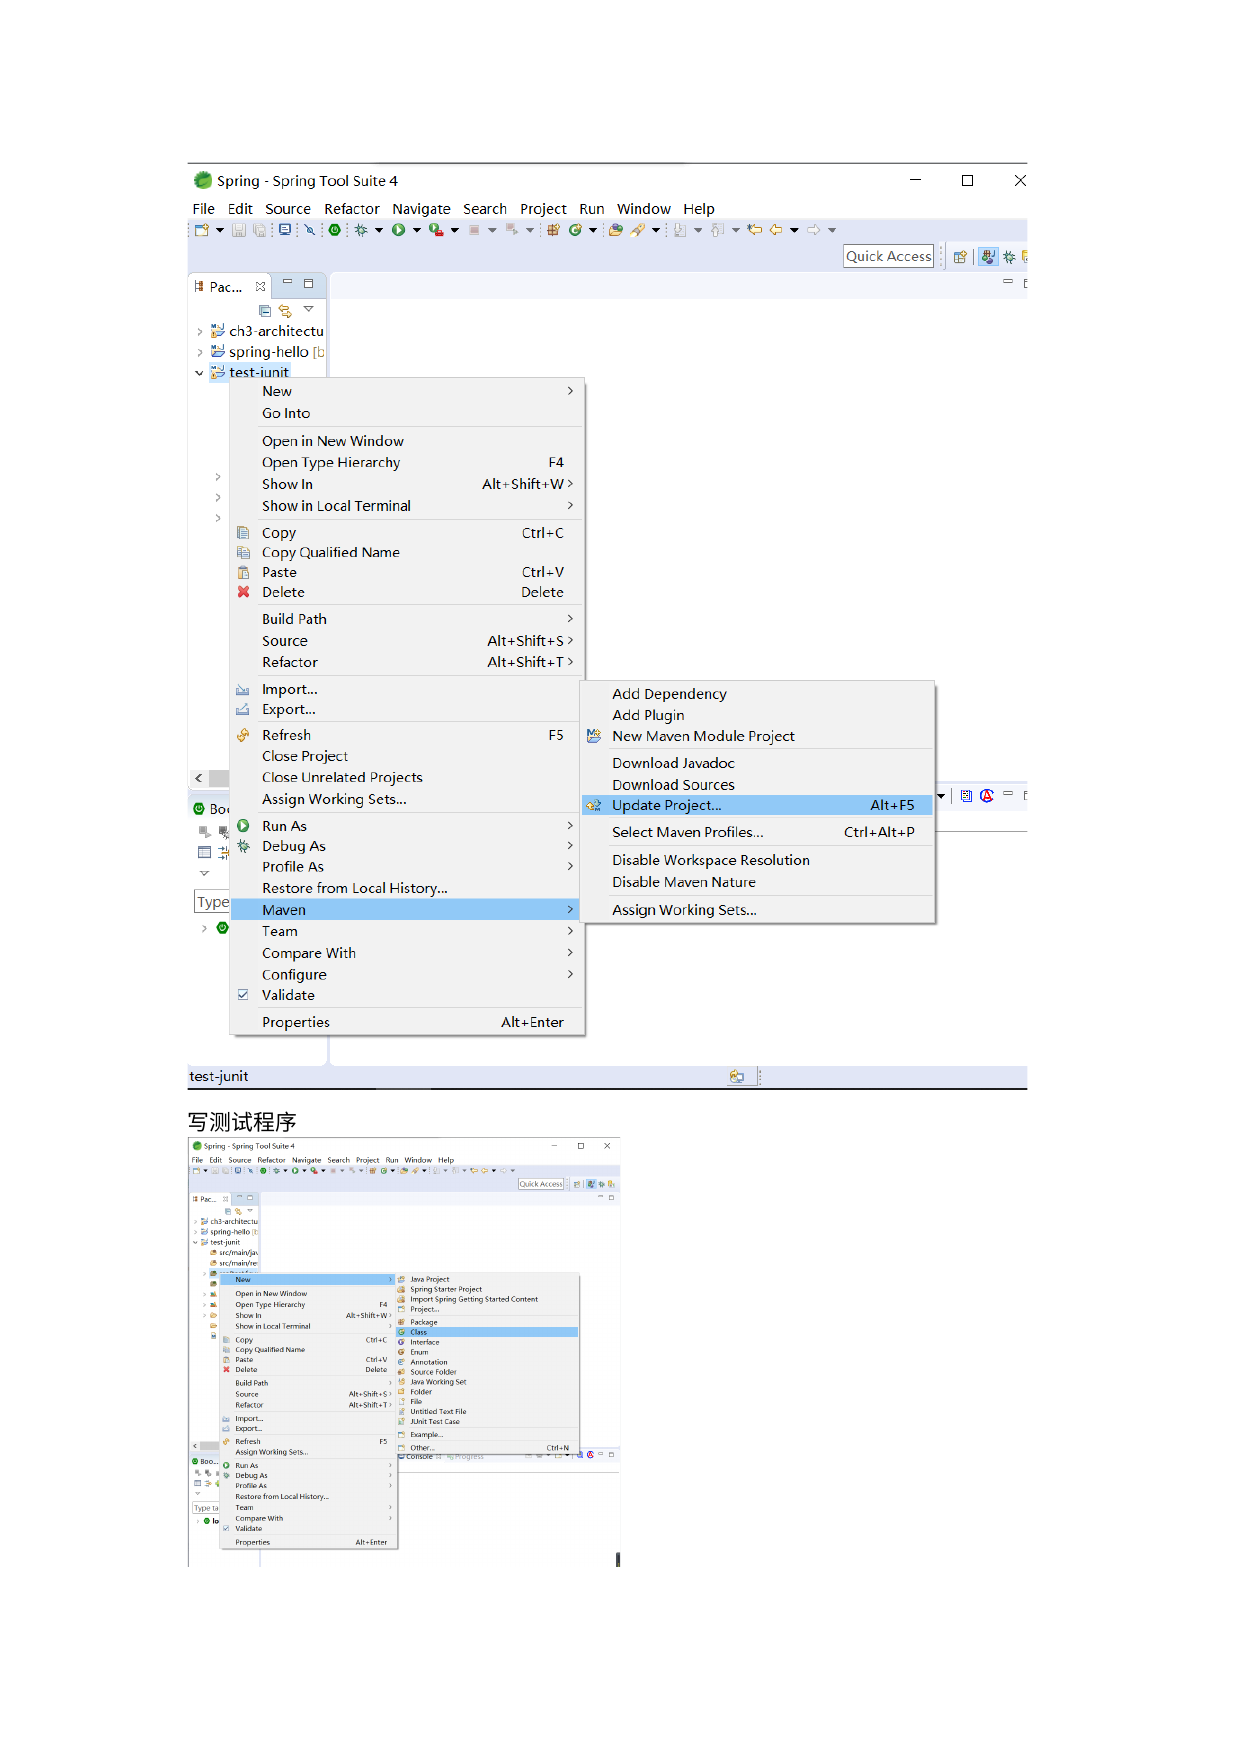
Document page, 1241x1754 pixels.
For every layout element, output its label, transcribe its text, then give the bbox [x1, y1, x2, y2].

picture [187, 162, 1028, 1090]
picture [187, 1137, 621, 1567]
text 写测试程序 [187, 1104, 1053, 1137]
